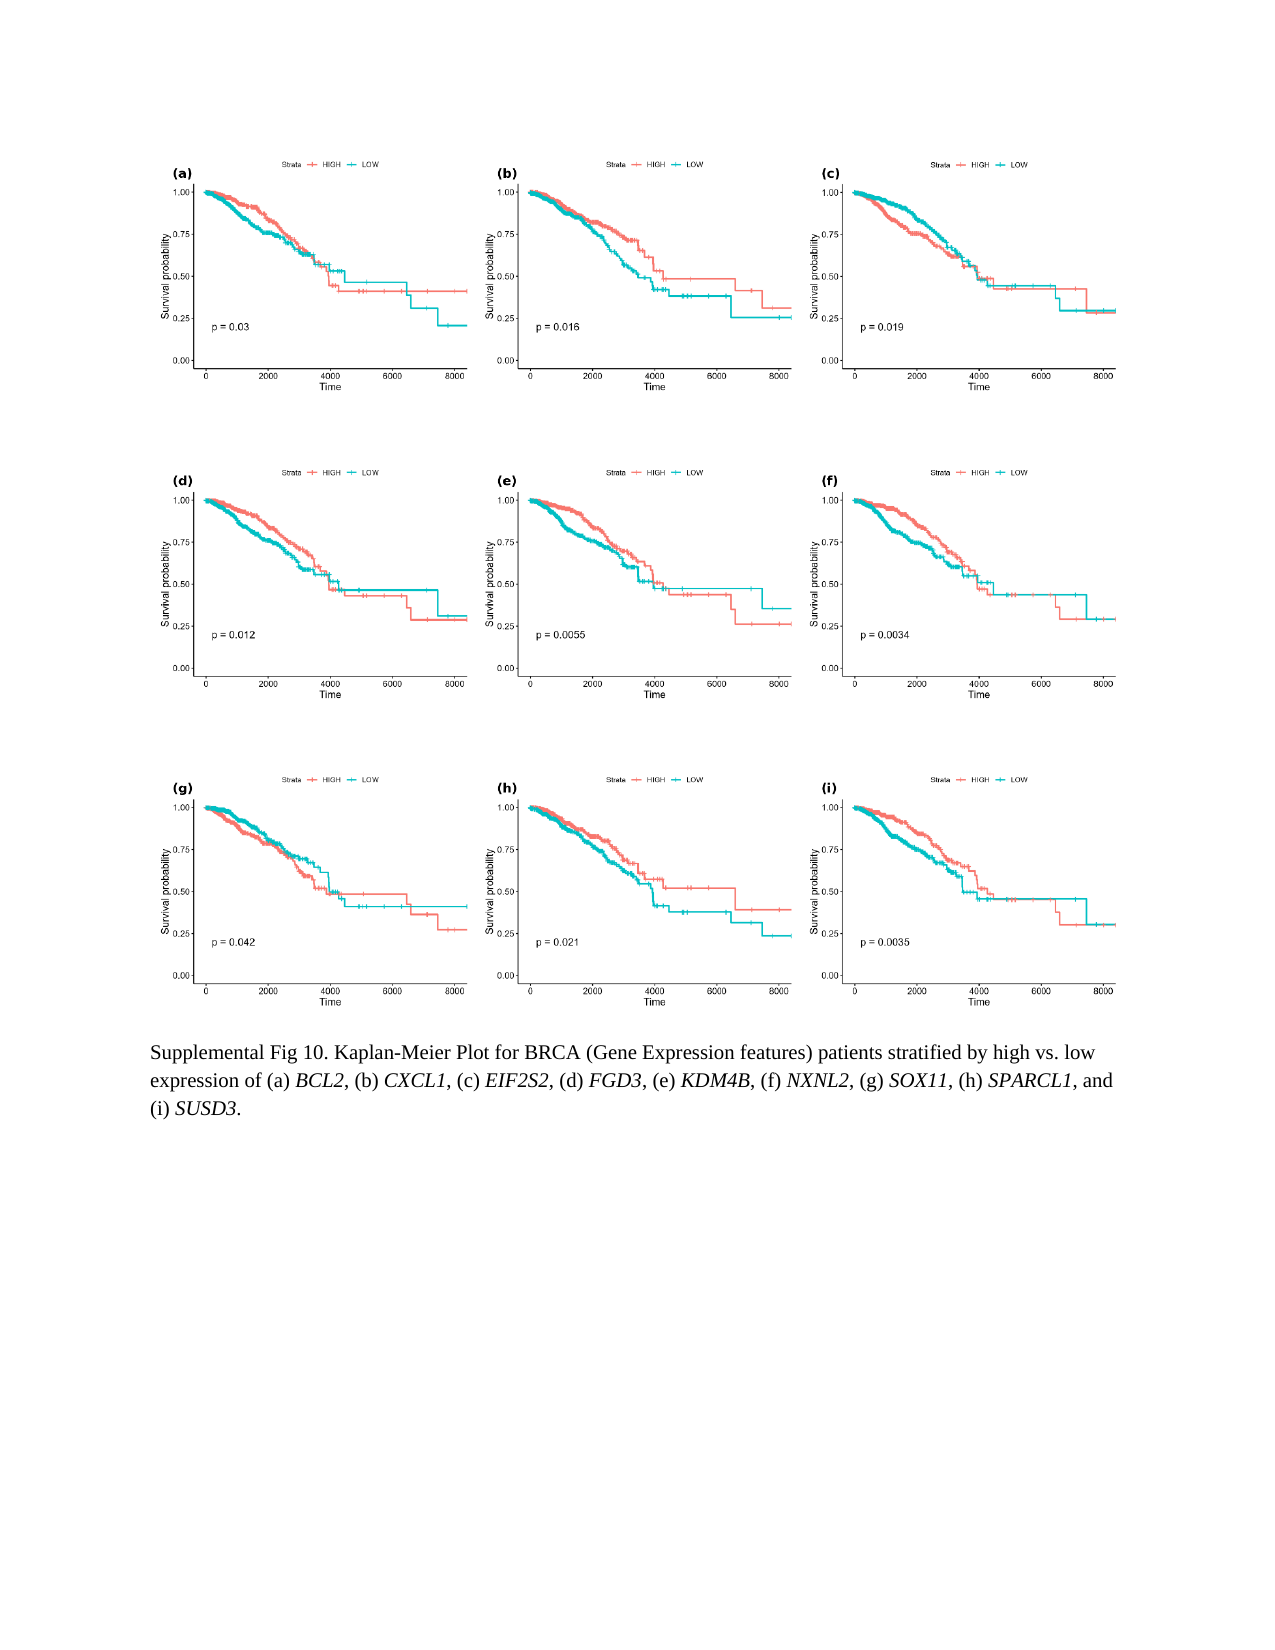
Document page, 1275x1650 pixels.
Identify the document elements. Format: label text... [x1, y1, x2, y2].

text Supplemental Fig 10. Kaplan-Meier Plot for BRCA (Gene Expression features) patients stratified by high vs. low expression of (a) BCL2, (b) CXCL1, (c) EIF2S2, (d) FGD3, (e) KDM4B, (f) NXNL2, (g) SOX11, (h) SPARCL1, and (i) SUSD3. [150, 1040, 1125, 1120]
picture [150, 150, 1125, 1018]
